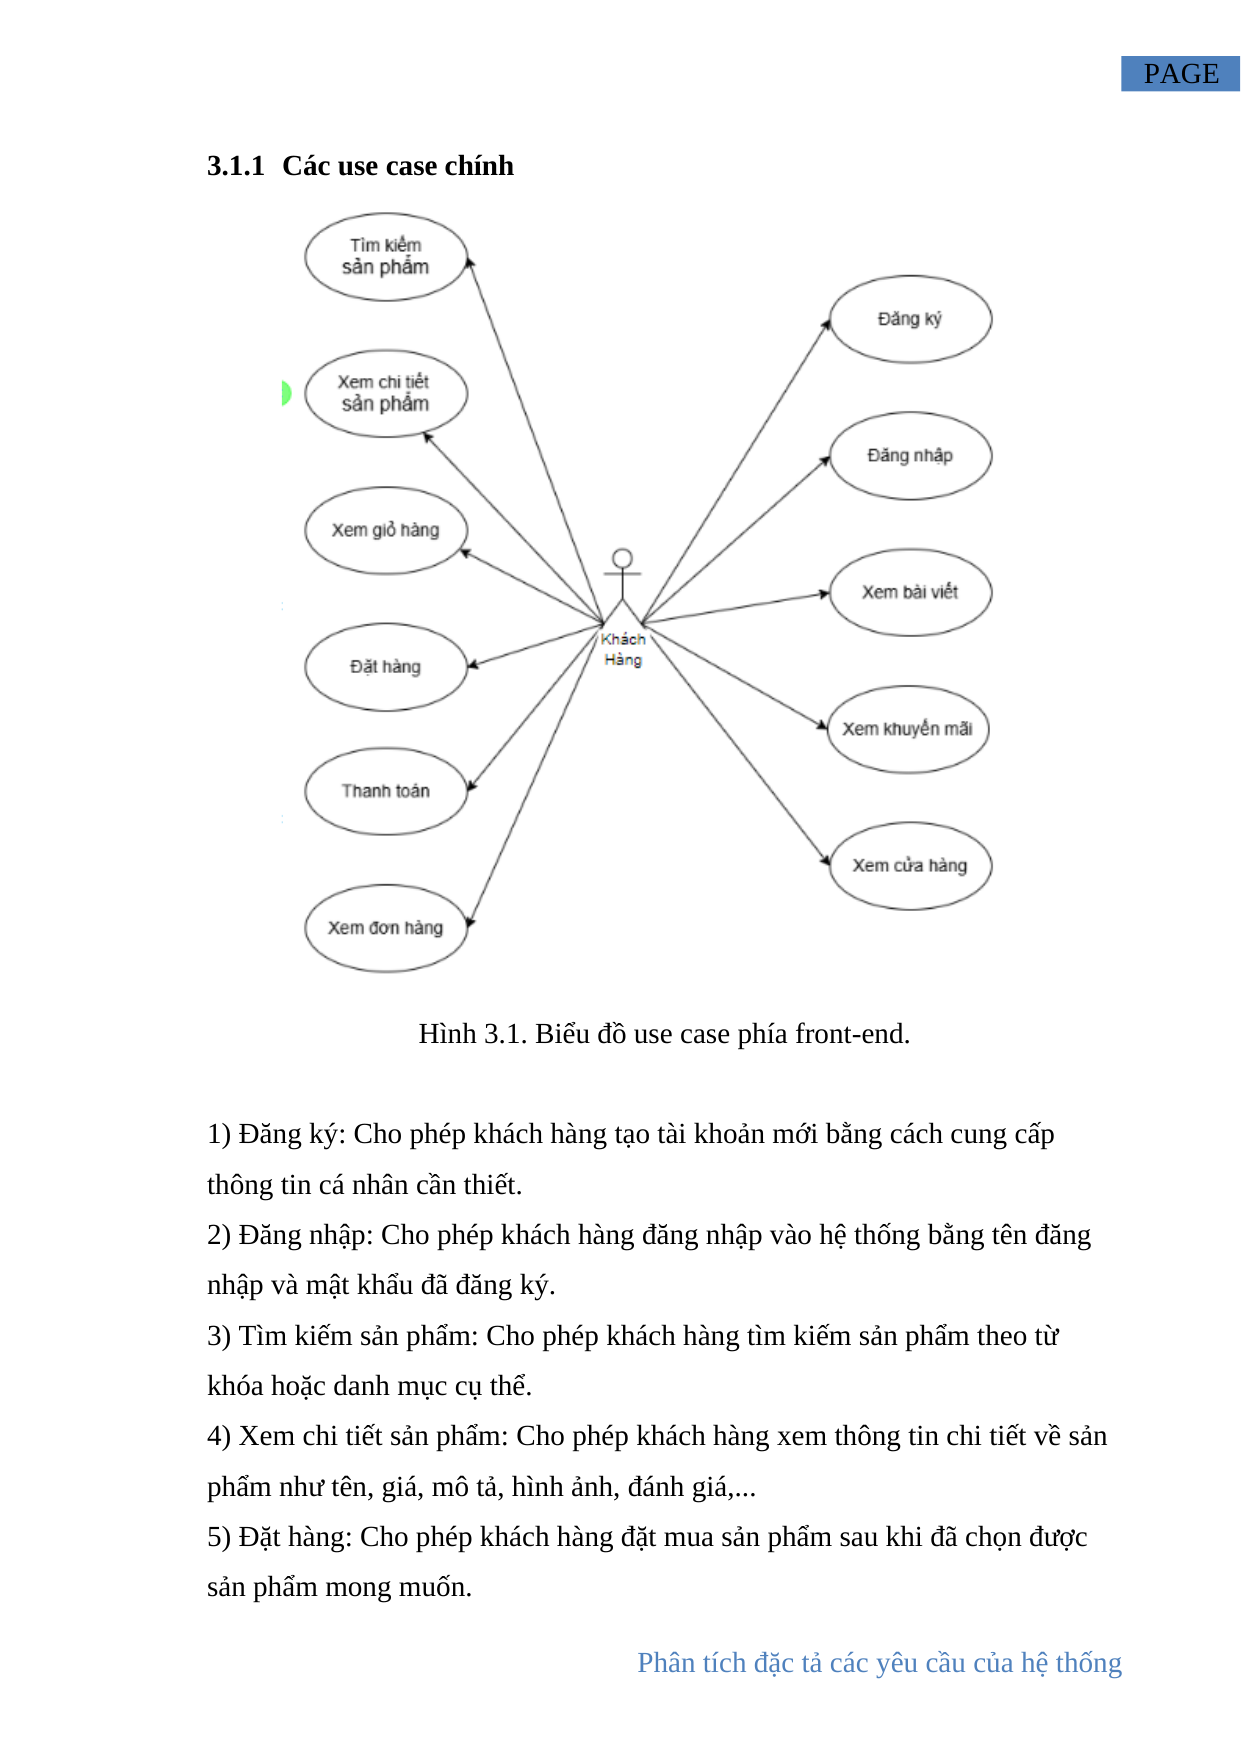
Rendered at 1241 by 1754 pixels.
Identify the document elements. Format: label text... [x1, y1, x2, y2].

text 1) Đăng ký: Cho phép khách hàng tạo tài khoản mới bằng cách cung cấp thông tin cá nhân cần thiết. [207, 1116, 1122, 1200]
text 2) Đăng nhập: Cho phép khách hàng đăng nhập vào hệ thống bằng tên đăng nhập và mật khẩu đã đăng ký. [207, 1217, 1122, 1301]
picture [281, 198, 1015, 983]
text 3) Tìm kiếm sản phẩm: Cho phép khách hàng tìm kiếm sản phẩm theo từ khóa hoặc danh mục cụ thể. [207, 1318, 1122, 1402]
text 5) Đặt hàng: Cho phép khách hàng đặt mua sản phẩm sau khi đã chọn được sản phẩm mong muốn. [207, 1519, 1122, 1603]
subtitle Các use case chính [207, 148, 1122, 181]
text Hình 3.1. Biểu đồ use case phía front-end. [207, 1016, 1122, 1049]
text 4) Xem chi tiết sản phẩm: Cho phép khách hàng xem thông tin chi tiết về sản phẩm như tên, giá, mô tả, hình ảnh, đánh giá,... [207, 1418, 1122, 1502]
